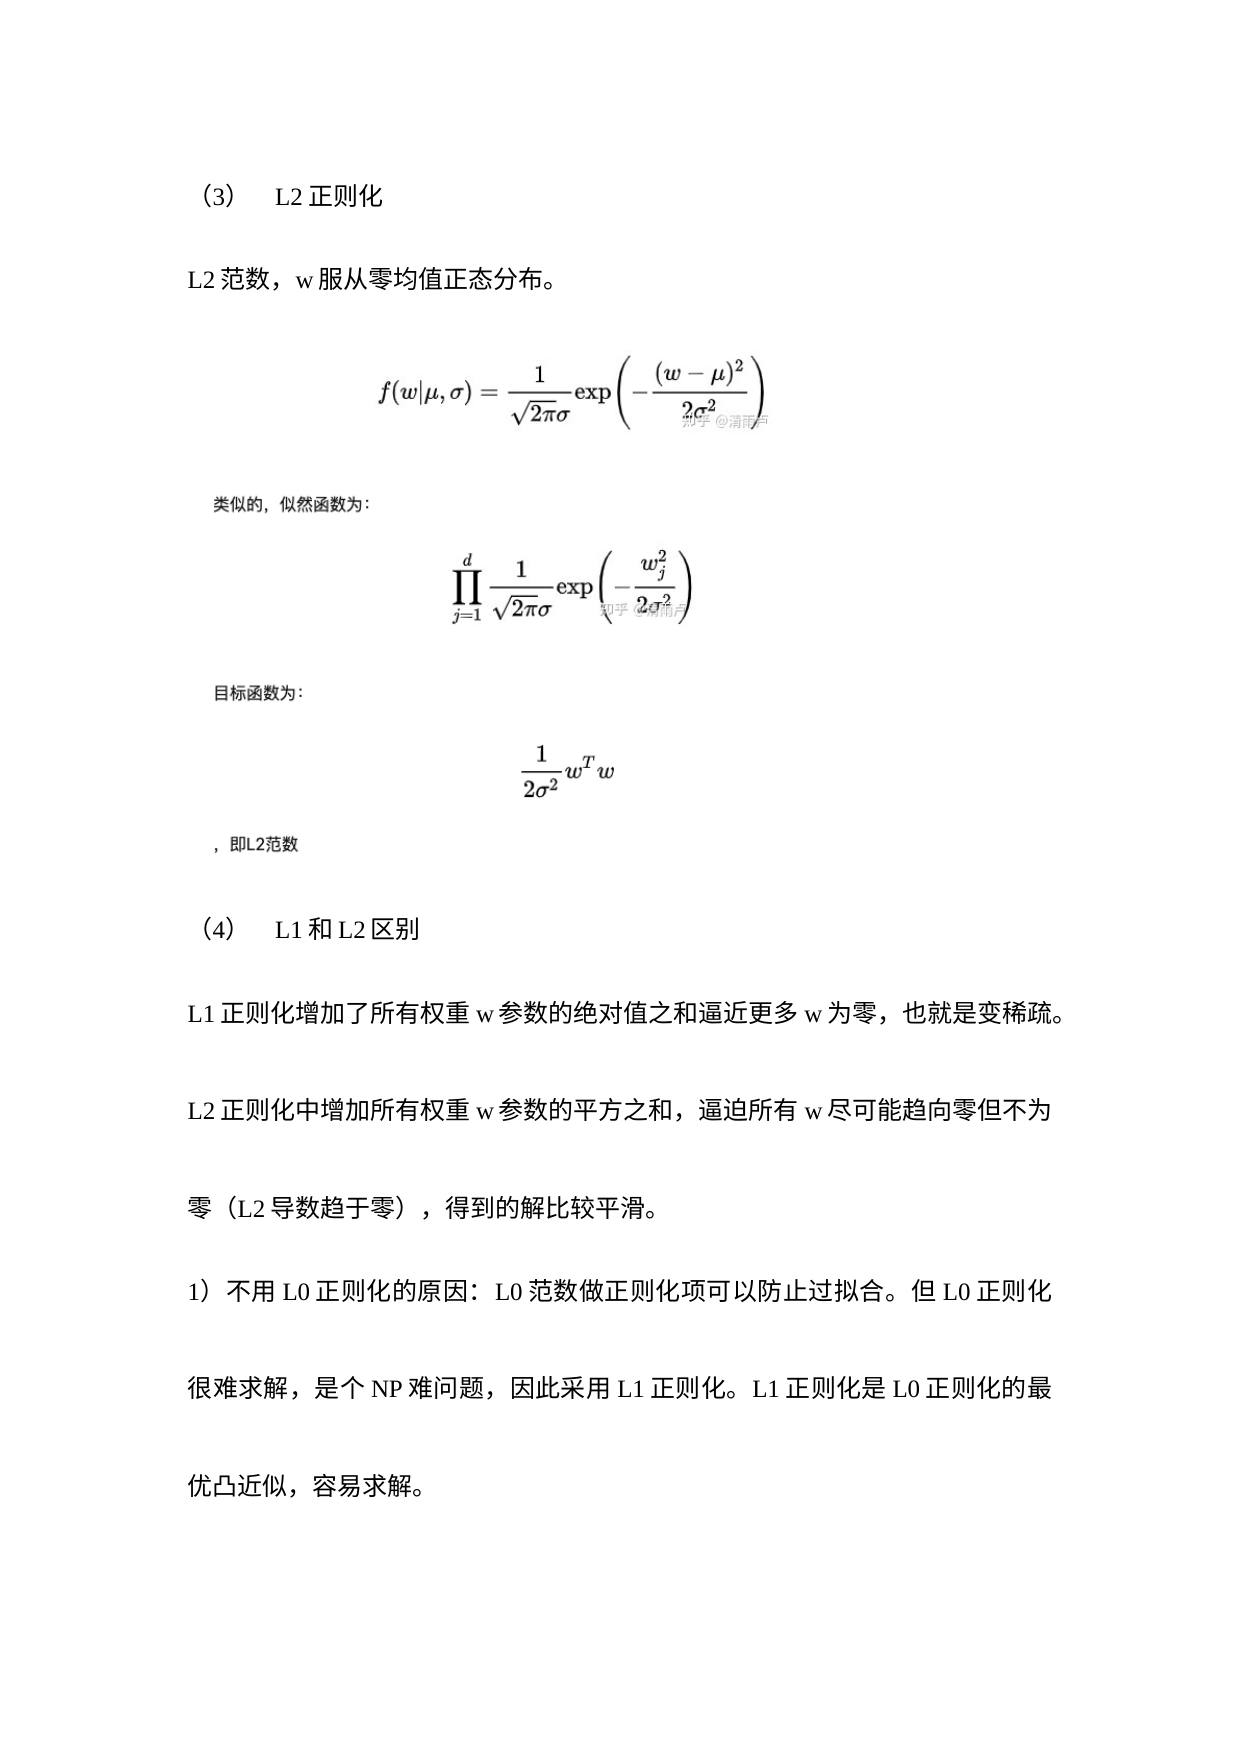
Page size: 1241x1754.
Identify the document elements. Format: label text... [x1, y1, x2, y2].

picture [187, 328, 790, 868]
list L2正则化 [187, 162, 1053, 227]
list L1和L2区别 [187, 896, 1053, 961]
text 1）不用L0正则化的原因：L0范数做正则化项可以防止过拟合。但L0正则化很难求解，是个NP难问题，因此采用L1正则化。L1正则化是L0正则化的最优凸近似，容易求解。 [187, 1257, 1053, 1517]
text L2范数，w服从零均值正态分布。 [187, 245, 1053, 310]
text L1正则化增加了所有权重w参数的绝对值之和逼近更多w为零，也就是变稀疏。L2正则化中增加所有权重w参数的平方之和，逼迫所有w尽可能趋向零但不为零（L2导数趋于零），得到的解比较平滑。 [187, 979, 1053, 1239]
